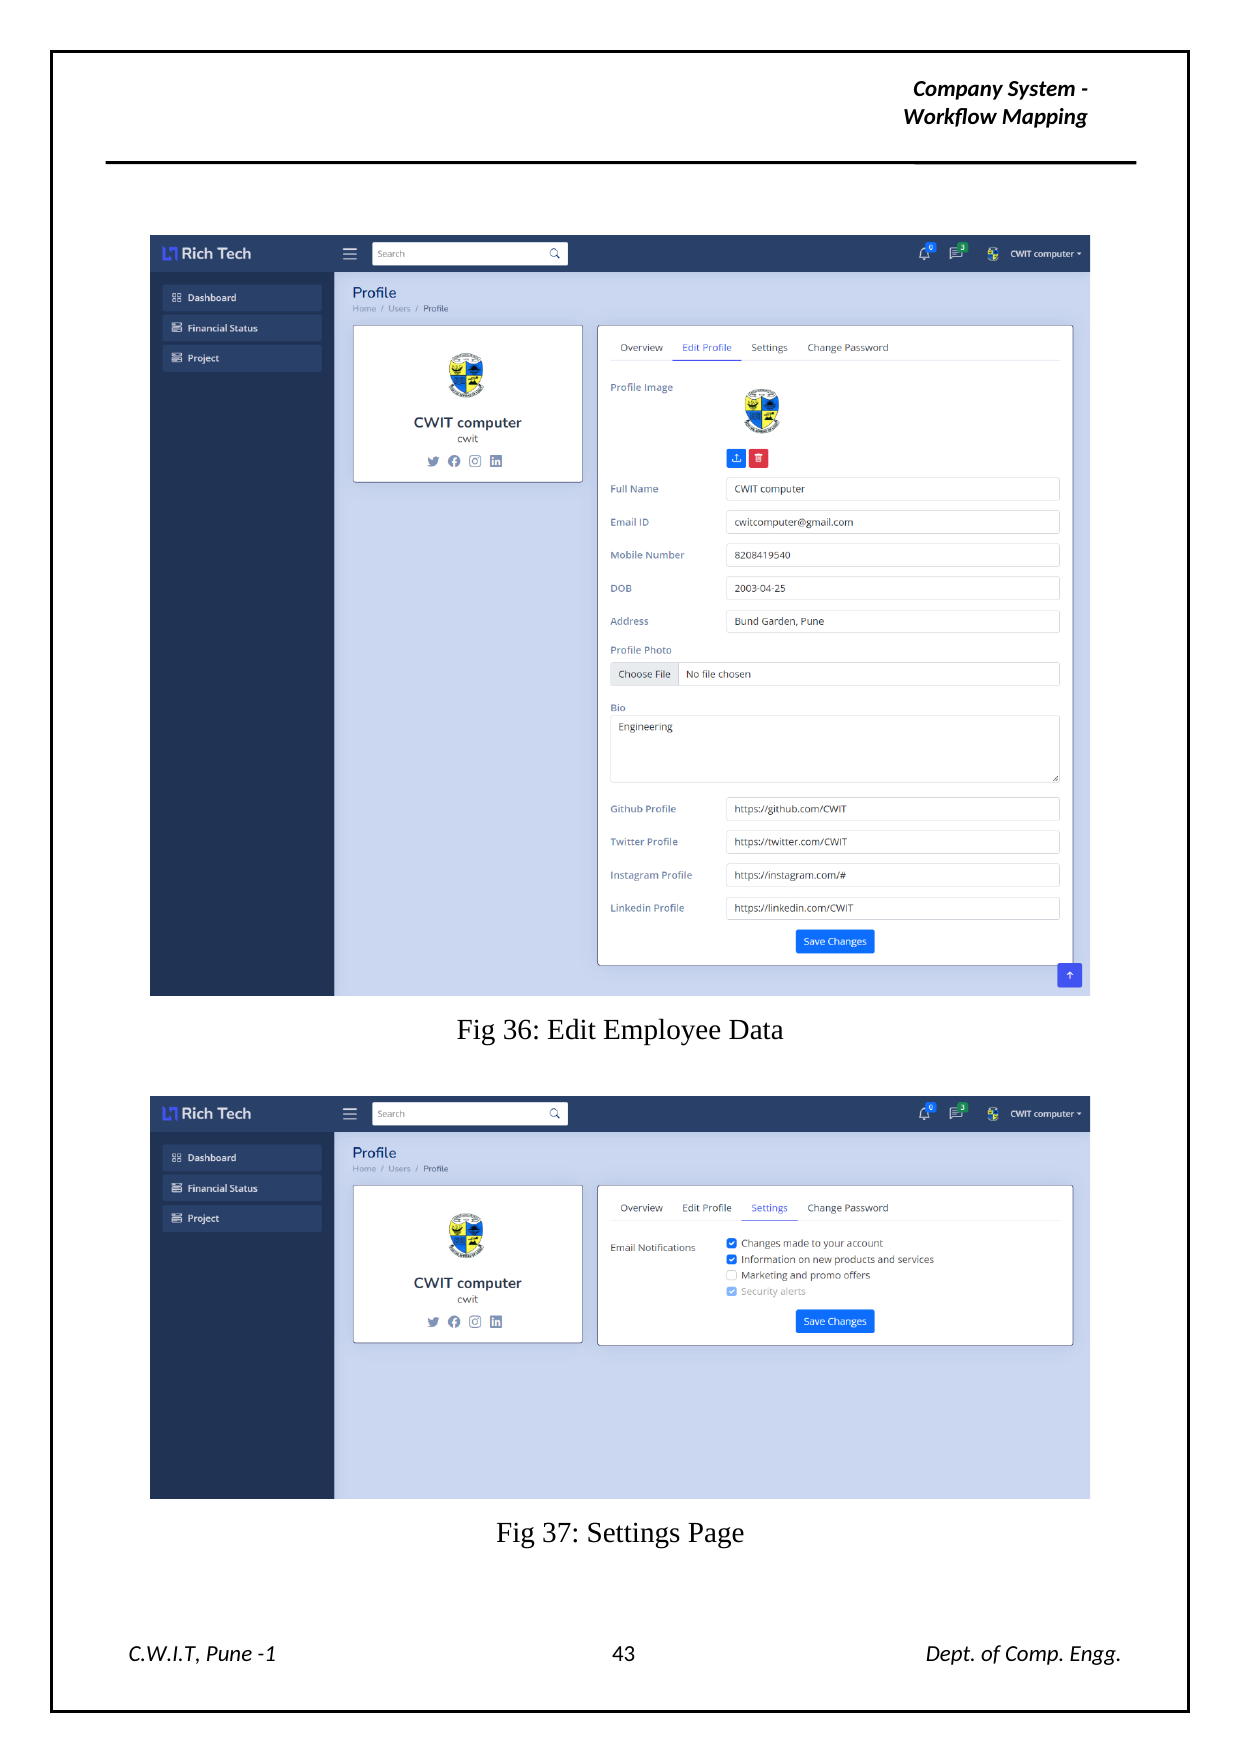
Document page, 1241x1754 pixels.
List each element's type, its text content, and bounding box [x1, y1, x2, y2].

text Fig 37: Settings Page [150, 1499, 1090, 1549]
text Fig 36: Edit Employee Data [150, 996, 1090, 1046]
picture [150, 1096, 1091, 1499]
picture [150, 235, 1091, 996]
